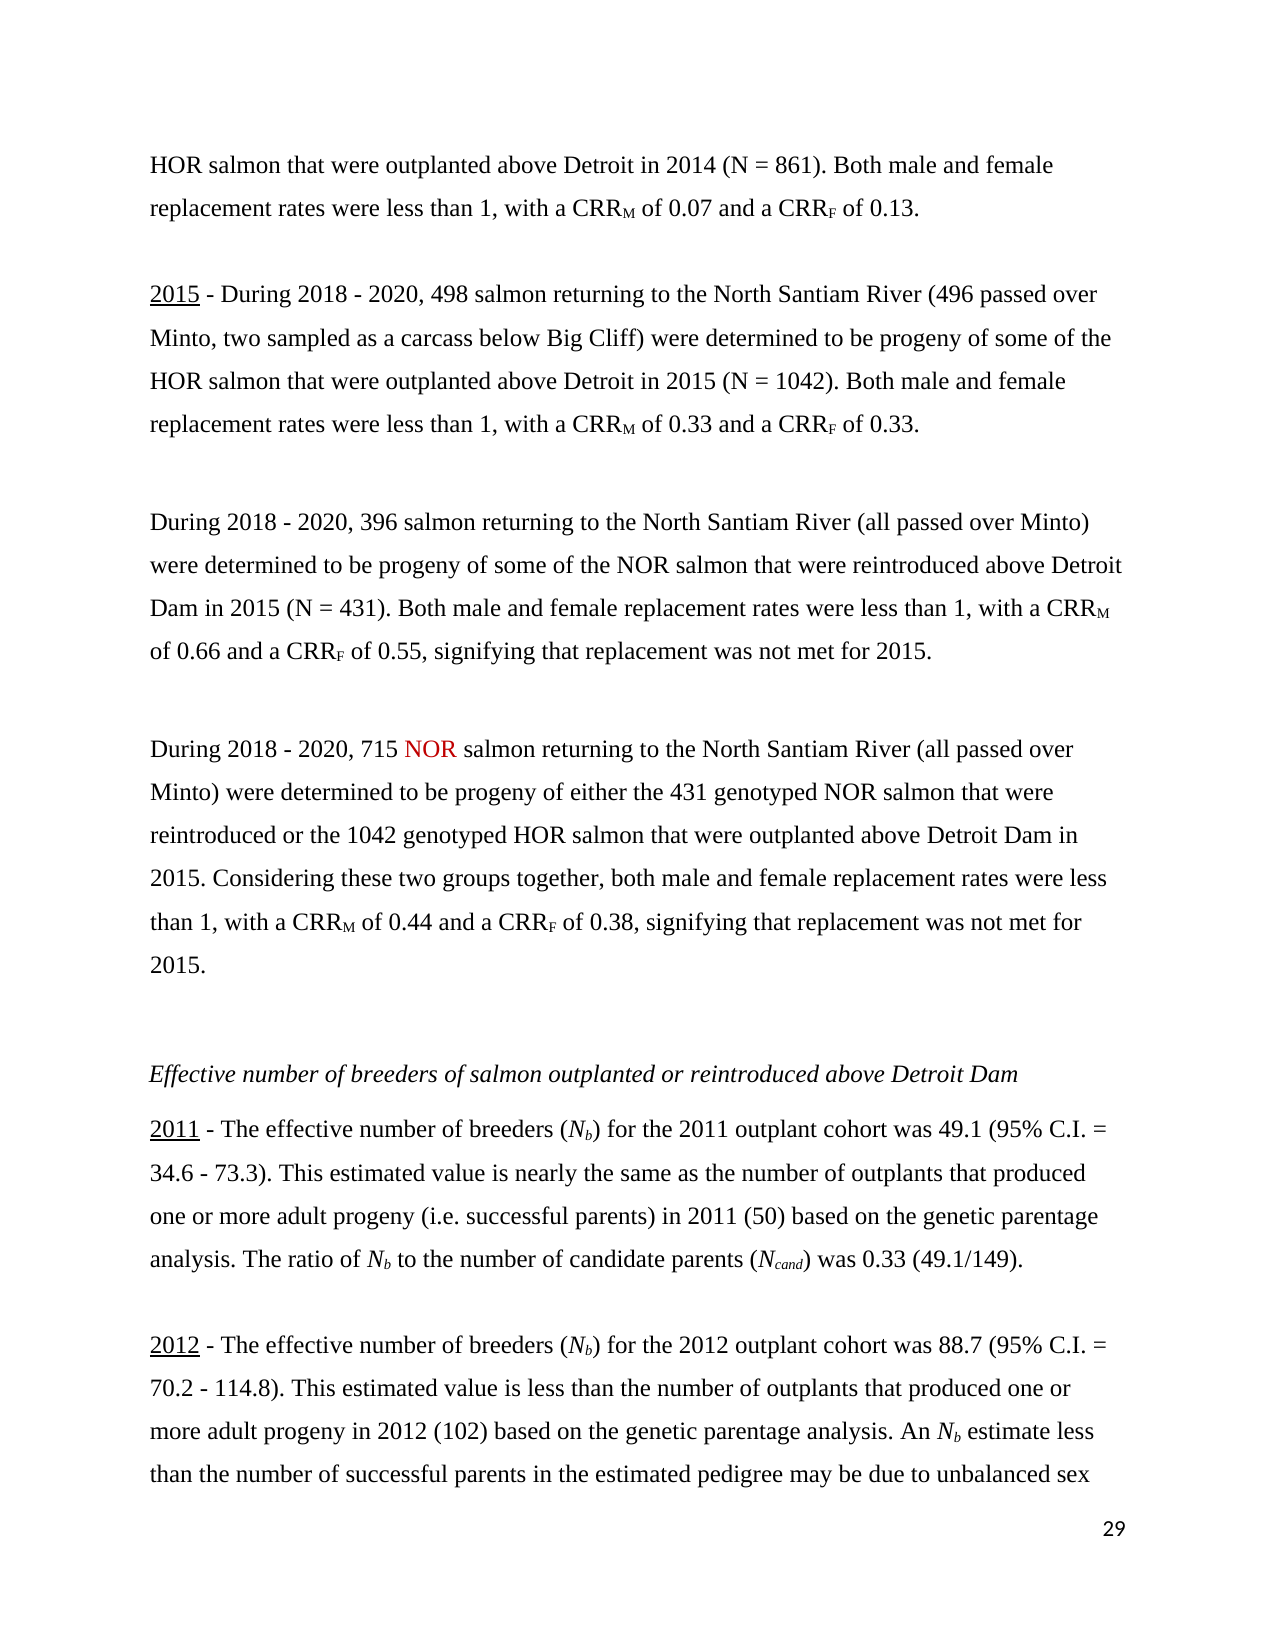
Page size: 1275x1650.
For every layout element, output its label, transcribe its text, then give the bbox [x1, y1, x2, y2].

text 2015 - During 2018 - 2020, 498 salmon returning to the North Santiam River (496 passed over Minto, two sampled as a carcass below Big Cliff) were determined to be progeny of some of the HOR salmon that were outplanted above Detroit in 2015 (N = 1042). Both male and female replacement rates were less than 1, with a CRRM of 0.33 and a CRRF of 0.33. [149, 279, 1125, 438]
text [149, 1330, 1125, 1488]
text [149, 150, 1125, 222]
text During 2018 - 2020, 715 NOR salmon returning to the North Santiam River (all passed over Minto) were determined to be progeny of either the 431 genotyped NOR salmon that were reintroduced or the 1042 genotyped HOR salmon that were outplanted above Detroit Dam in 2015. Considering these two groups together, both male and female replacement rates were less than 1, with a CRRM of 0.44 and a CRRF of 0.38, signifying that replacement was not met for 2015. [150, 734, 1130, 978]
text 2011 - The effective number of breeders (Nb) for the 2011 outplant cohort was 49.1 (95% C.I. = 34.6 - 73.3). This estimated value is nearly the same as the number of outplants that produced one or more adult progeny (i.e. successful parents) in 2011 (50) based on the genetic parentage analysis. The ratio of Nb to the number of candidate parents (Ncand) was 0.33 (49.1/149). [149, 1114, 1125, 1273]
text During 2018 - 2020, 396 salmon returning to the North Santiam River (all passed over Minto) were determined to be progeny of some of the NOR salmon that were reintroduced above Detroit Dam in 2015 (N = 431). Both male and female replacement rates were less than 1, with a CRRM of 0.66 and a CRRF of 0.55, signifying that replacement was not met for 2015. [149, 507, 1125, 665]
subtitle Effective number of breeders of salmon outplanted or reintroduced above Detroit Dam [148, 1059, 1130, 1088]
